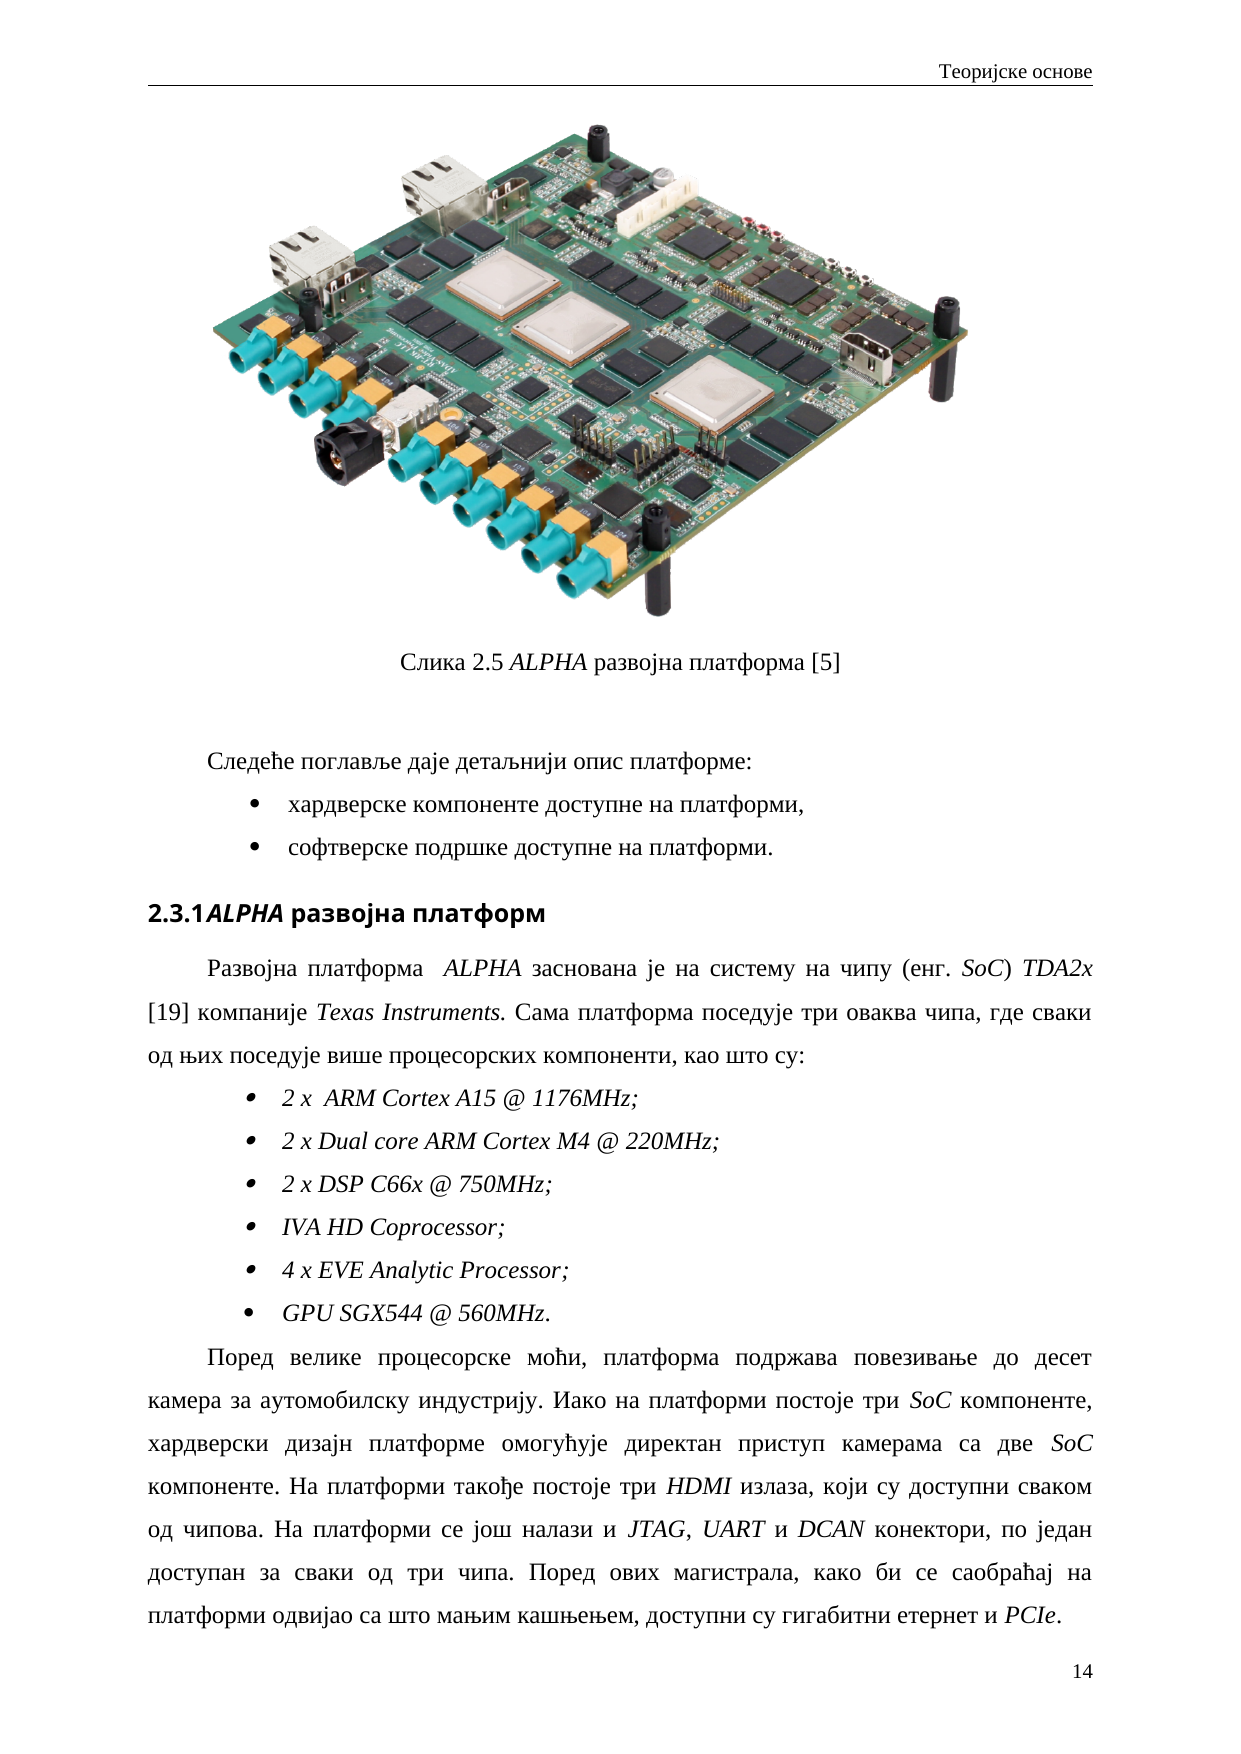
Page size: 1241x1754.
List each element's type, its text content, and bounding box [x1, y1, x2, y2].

list софтверске подршке доступне на платформи. [250, 832, 1093, 861]
list 2 x Dual core ARM Cortex M4 @ 220MHz; [244, 1126, 1093, 1155]
text Поред велике процесорске моћи, платформа подржава повезивање до десет камера за аутомобилску индустрију. Иако на платформи постоје три SoC компоненте, хардверски дизајн платформе омогућује директан приступ камерама са две SoC компоненте. На платформи такође постоје три HDMI излаза, који су доступни сваком од чипова. На платформи се још налази и JTAG, UART и DCAN конектори, по један доступан за сваки од три чипа. Поред ових магистрала, како би се саобраћај на платформи одвијао са што мањим кашњењем, доступни су гигабитни етернет и PCIe. [148, 1342, 1093, 1629]
list GPU SGX544 @ 560MHz. [244, 1298, 1093, 1327]
list 2 x DSP C66x @ 750MHz; [244, 1169, 1093, 1198]
list хардверске компоненте доступне на платформи, [250, 789, 1093, 818]
text Слика 2.5 ALPHA развојна платформа [148, 647, 1093, 676]
list IVA HD Coprocessor; [244, 1212, 1093, 1241]
subtitle ALPHA развојна платформ [148, 896, 1093, 930]
text Развојна платформа ALPHA заснована је на систему на чипу (енг. SoC) TDA2x компаније Texas Instruments. Сама платформа поседује три оваква чипа, где сваки од њих поседује више процесорских компоненти, као што су: [148, 953, 1093, 1068]
list 4 x EVE Analytic Processor; [244, 1255, 1093, 1284]
list 2 x ARM Cortex A15 @ 1176MHz; [244, 1083, 1093, 1112]
picture [206, 118, 969, 621]
text Следеће поглавље даје детаљнији опис платформе: [148, 746, 1093, 775]
